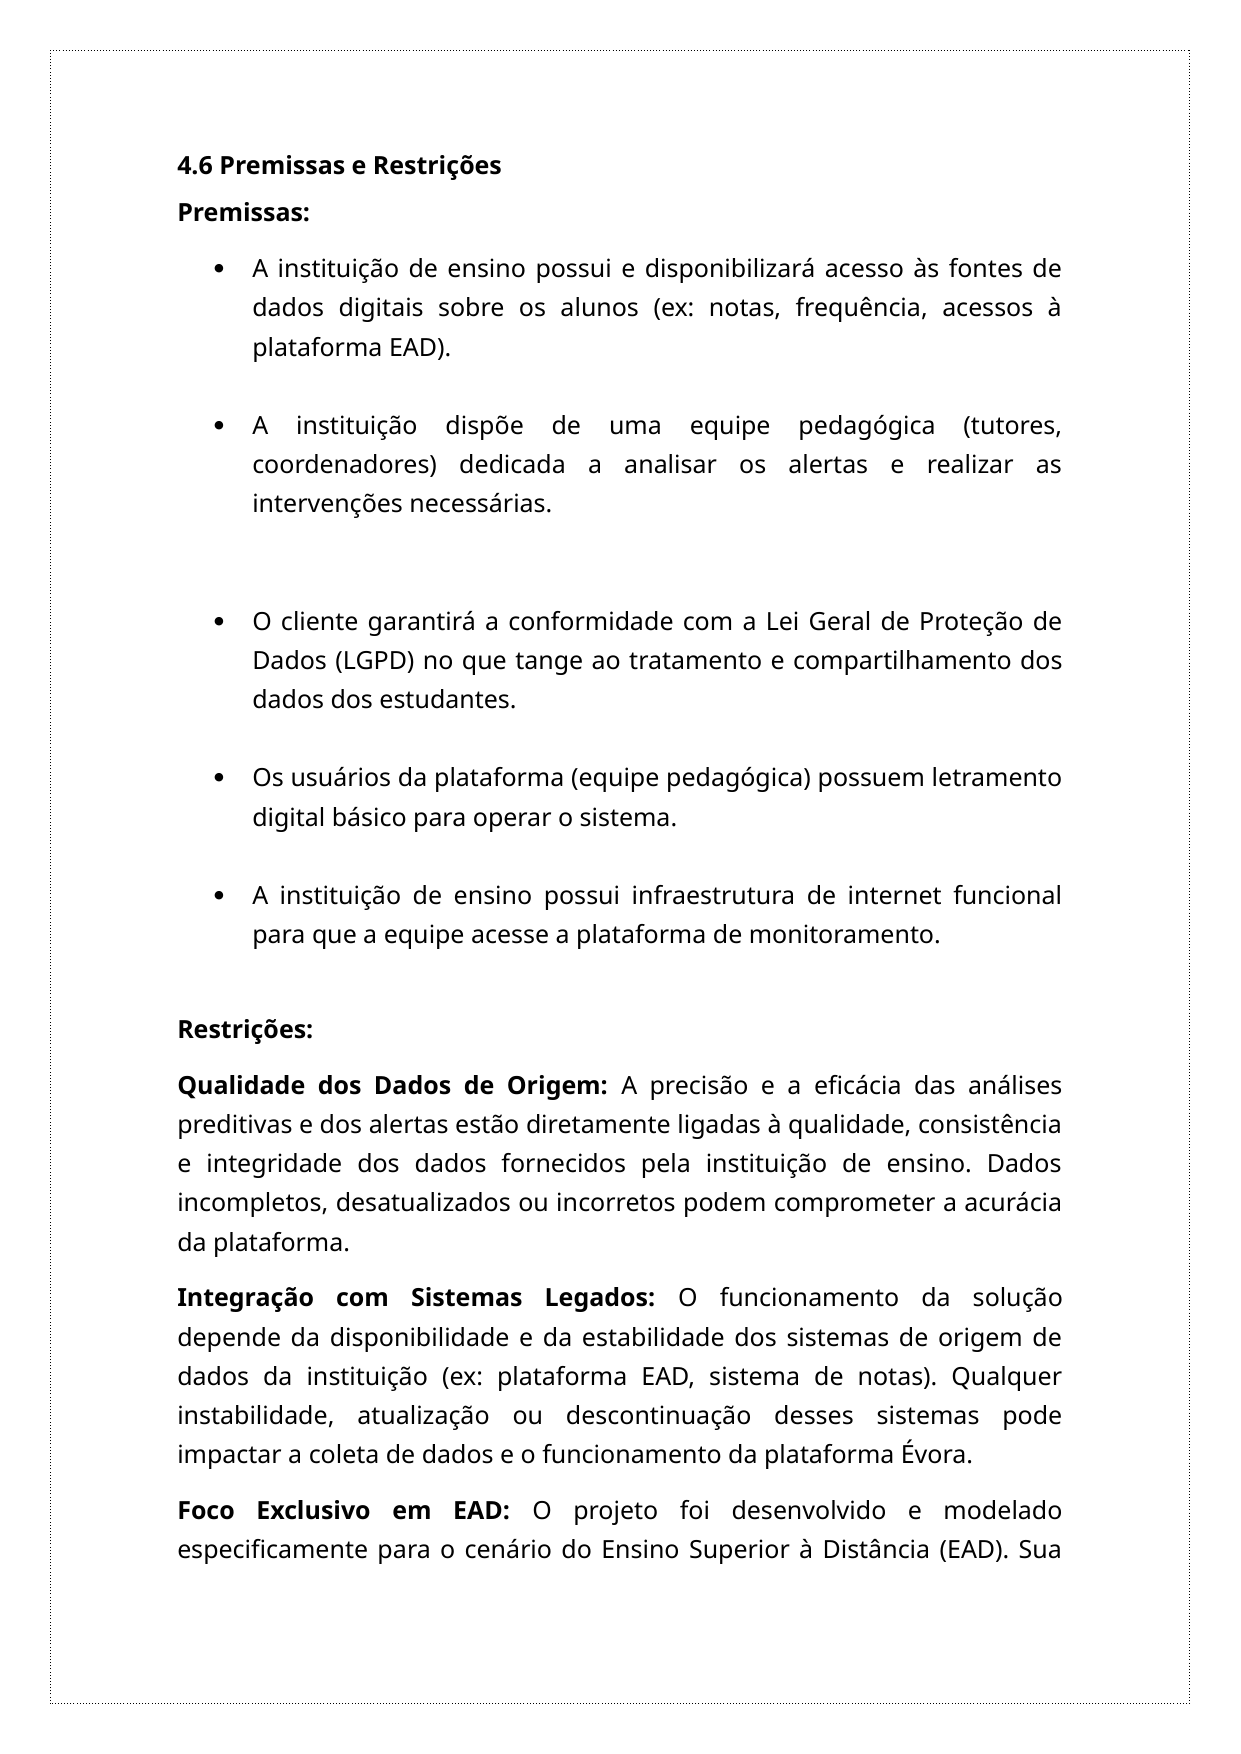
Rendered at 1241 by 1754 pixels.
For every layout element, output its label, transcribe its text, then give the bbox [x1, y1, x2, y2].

text Premissas: [177, 195, 1063, 229]
subtitle 4.6 Premissas e Restrições [177, 147, 1063, 182]
text Integração com Sistemas Legados: O funcionamento da solução depende da disponibilidade e da estabilidade dos sistemas de origem de dados da instituição (ex: plataforma EAD, sistema de notas). Qualquer instabilidade, atualização ou descontinuação desses sistemas pode impactar a coleta de dados e o funcionamento da plataforma Évora. [177, 1280, 1063, 1471]
text Qualidade dos Dados de Origem: A precisão e a eficácia das análises preditivas e dos alertas estão diretamente ligadas à qualidade, consistência e integridade dos dados fornecidos pela instituição de ensino. Dados incompletos, desatualizados ou incorretos podem comprometer a acurácia da plataforma. [177, 1067, 1063, 1258]
list A instituição dispõe de uma equipe pedagógica (tutores, coordenadores) dedicada a analisar os alertas e realizar as intervenções necessárias. [214, 407, 1063, 520]
list Os usuários da plataforma (equipe pedagógica) possuem letramento digital básico para operar o sistema. [214, 760, 1063, 833]
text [177, 1492, 1063, 1566]
list A instituição de ensino possui e disponibilizará acesso às fontes de dados digitais sobre os alunos (ex: notas, frequência, acessos à plataforma EAD). [214, 251, 1063, 363]
list A instituição de ensino possui infraestrutura de internet funcional para que a equipe acesse a plataforma de monitoramento. [214, 877, 1063, 951]
text Restrições: [177, 1012, 1063, 1046]
list O cliente garantirá a conformidade com a Lei Geral de Proteção de Dados (LGPD) no que tange ao tratamento e compartilhamento dos dados dos estudantes. [214, 603, 1063, 716]
